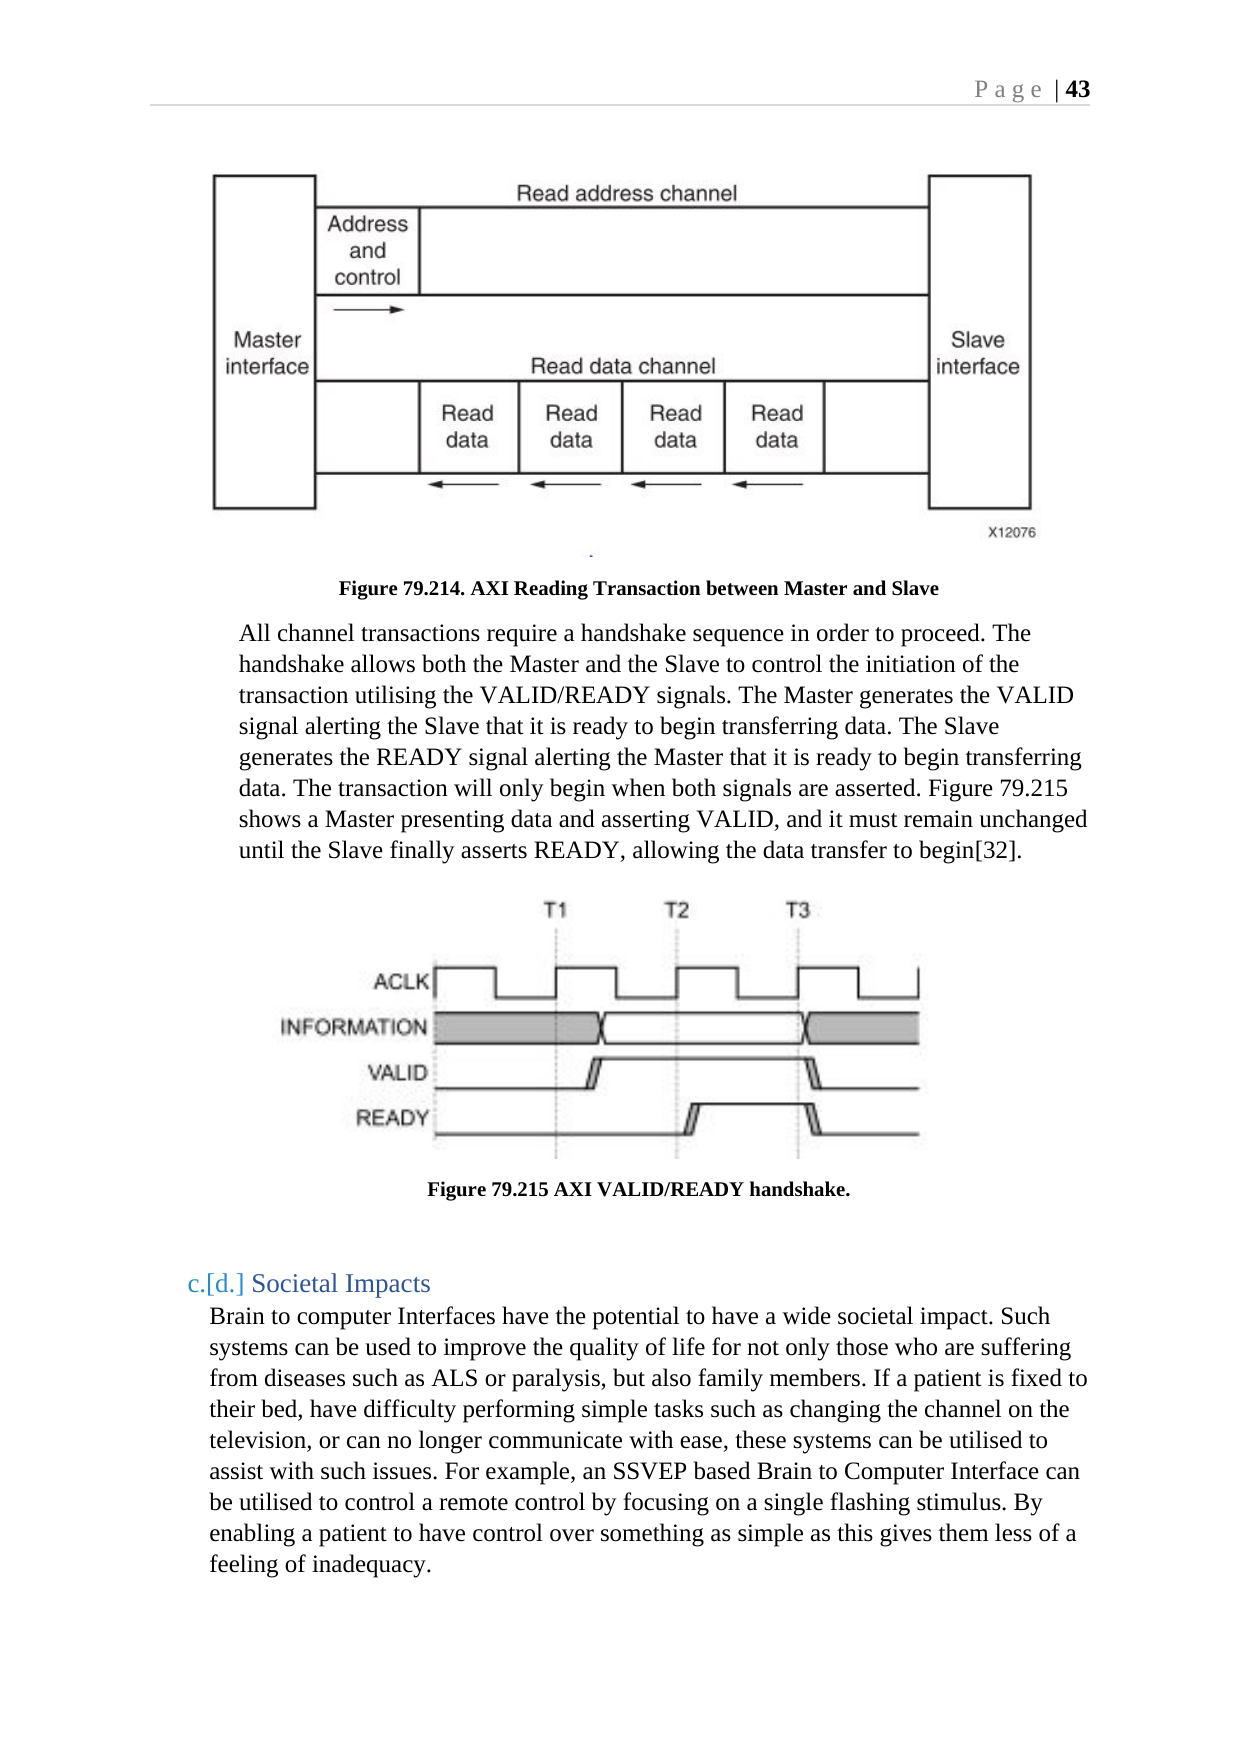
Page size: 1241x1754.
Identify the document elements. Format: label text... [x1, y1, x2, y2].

picture [272, 883, 969, 1159]
subtitle Societal Impacts [187, 1268, 1090, 1299]
text [32] [239, 618, 1090, 864]
picture [150, 150, 1091, 557]
text Brain to computer Interfaces have the potential to have a wide societal impact. Such systems can be used to improve the quality of life for not only those who are suffering from diseases such as ALS or paralysis, but also family members. If a patient is fixed to their bed, have difficulty performing simple tasks such as changing the channel on the television, or can no longer communicate with ease, these systems can be utilised to assist with such issues. For example, an SSVEP based Brain to Computer Interface can be utilised to control a remote control by focusing on a single flashing stimulus. By enabling a patient to have control over something as simple as this gives them less of a feeling of inadequacy. [209, 1301, 1090, 1578]
